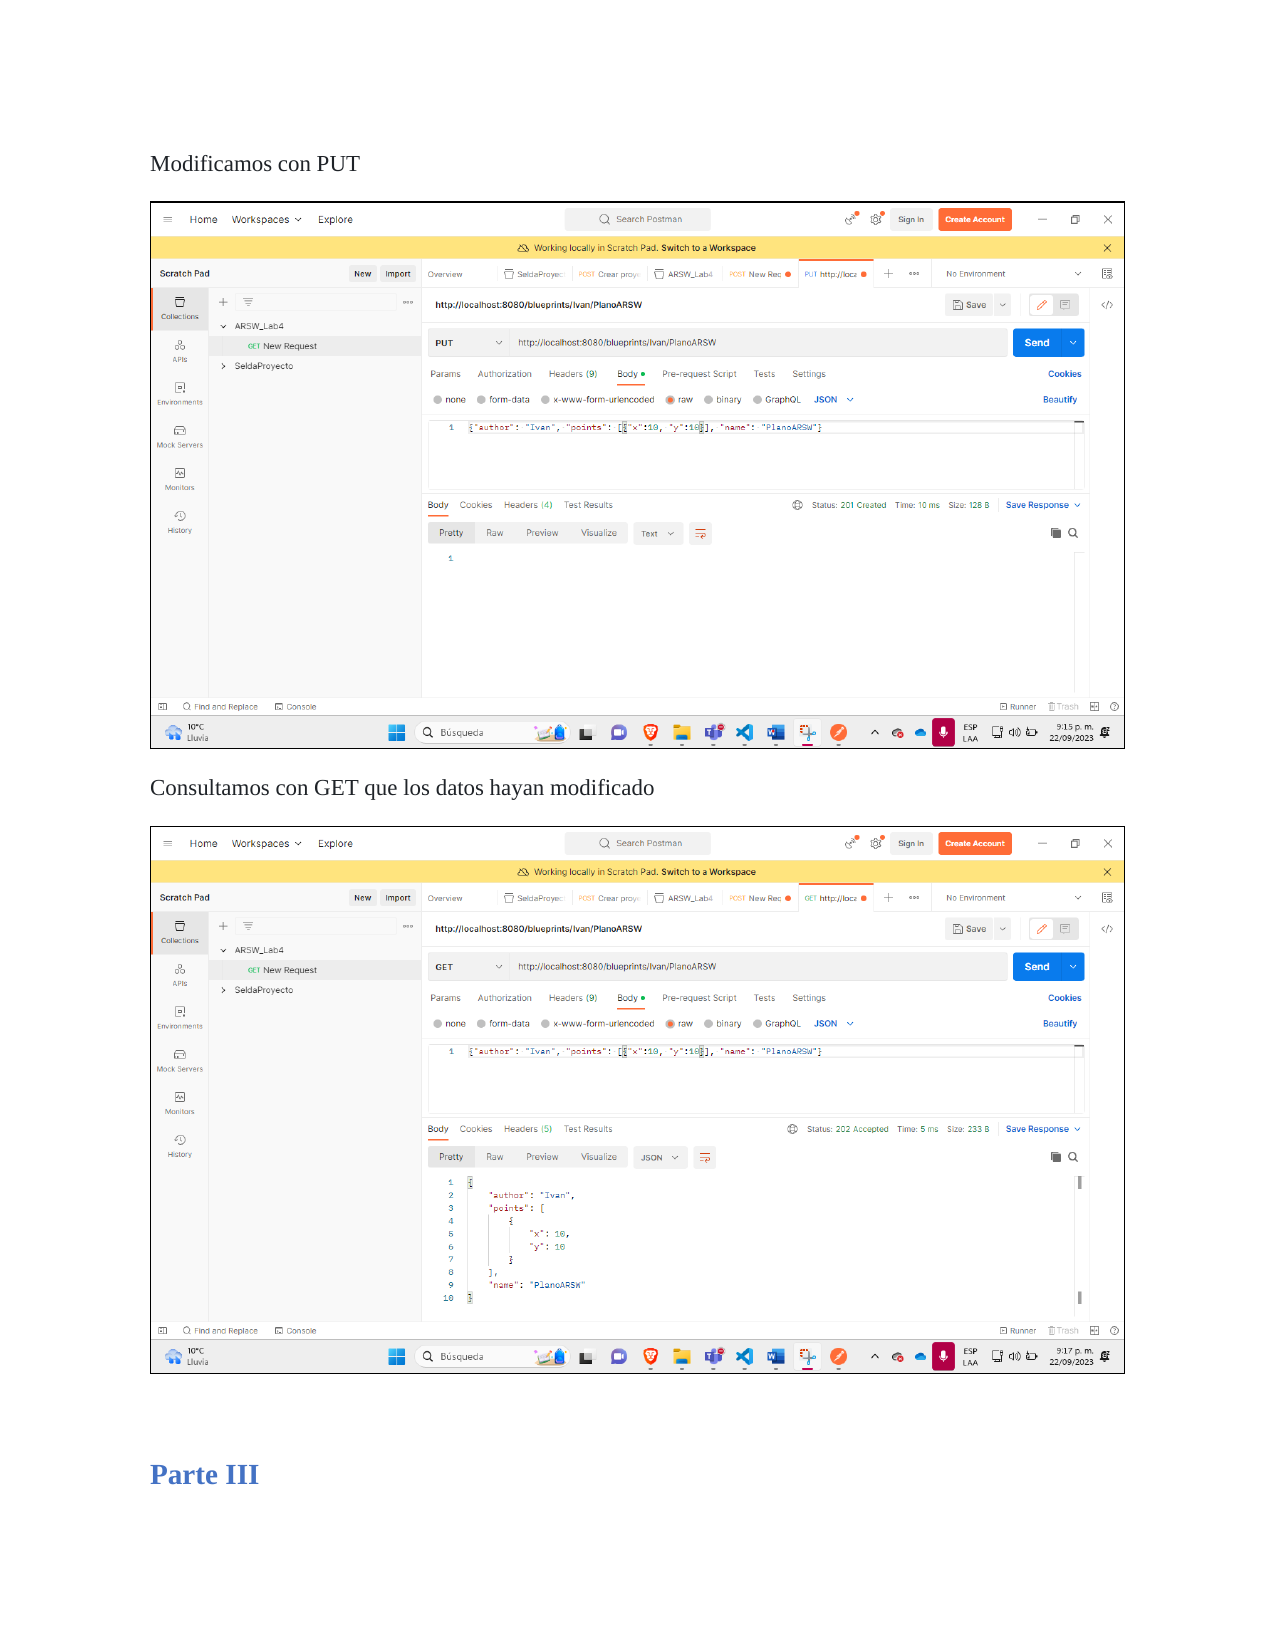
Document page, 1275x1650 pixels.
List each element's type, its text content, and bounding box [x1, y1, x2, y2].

picture [151, 203, 1124, 748]
text Consultamos con GET que los datos hayan modificado [150, 774, 1125, 801]
text Modificamos con PUT [150, 150, 1125, 176]
picture [151, 827, 1124, 1373]
text Parte III [150, 1457, 1125, 1491]
